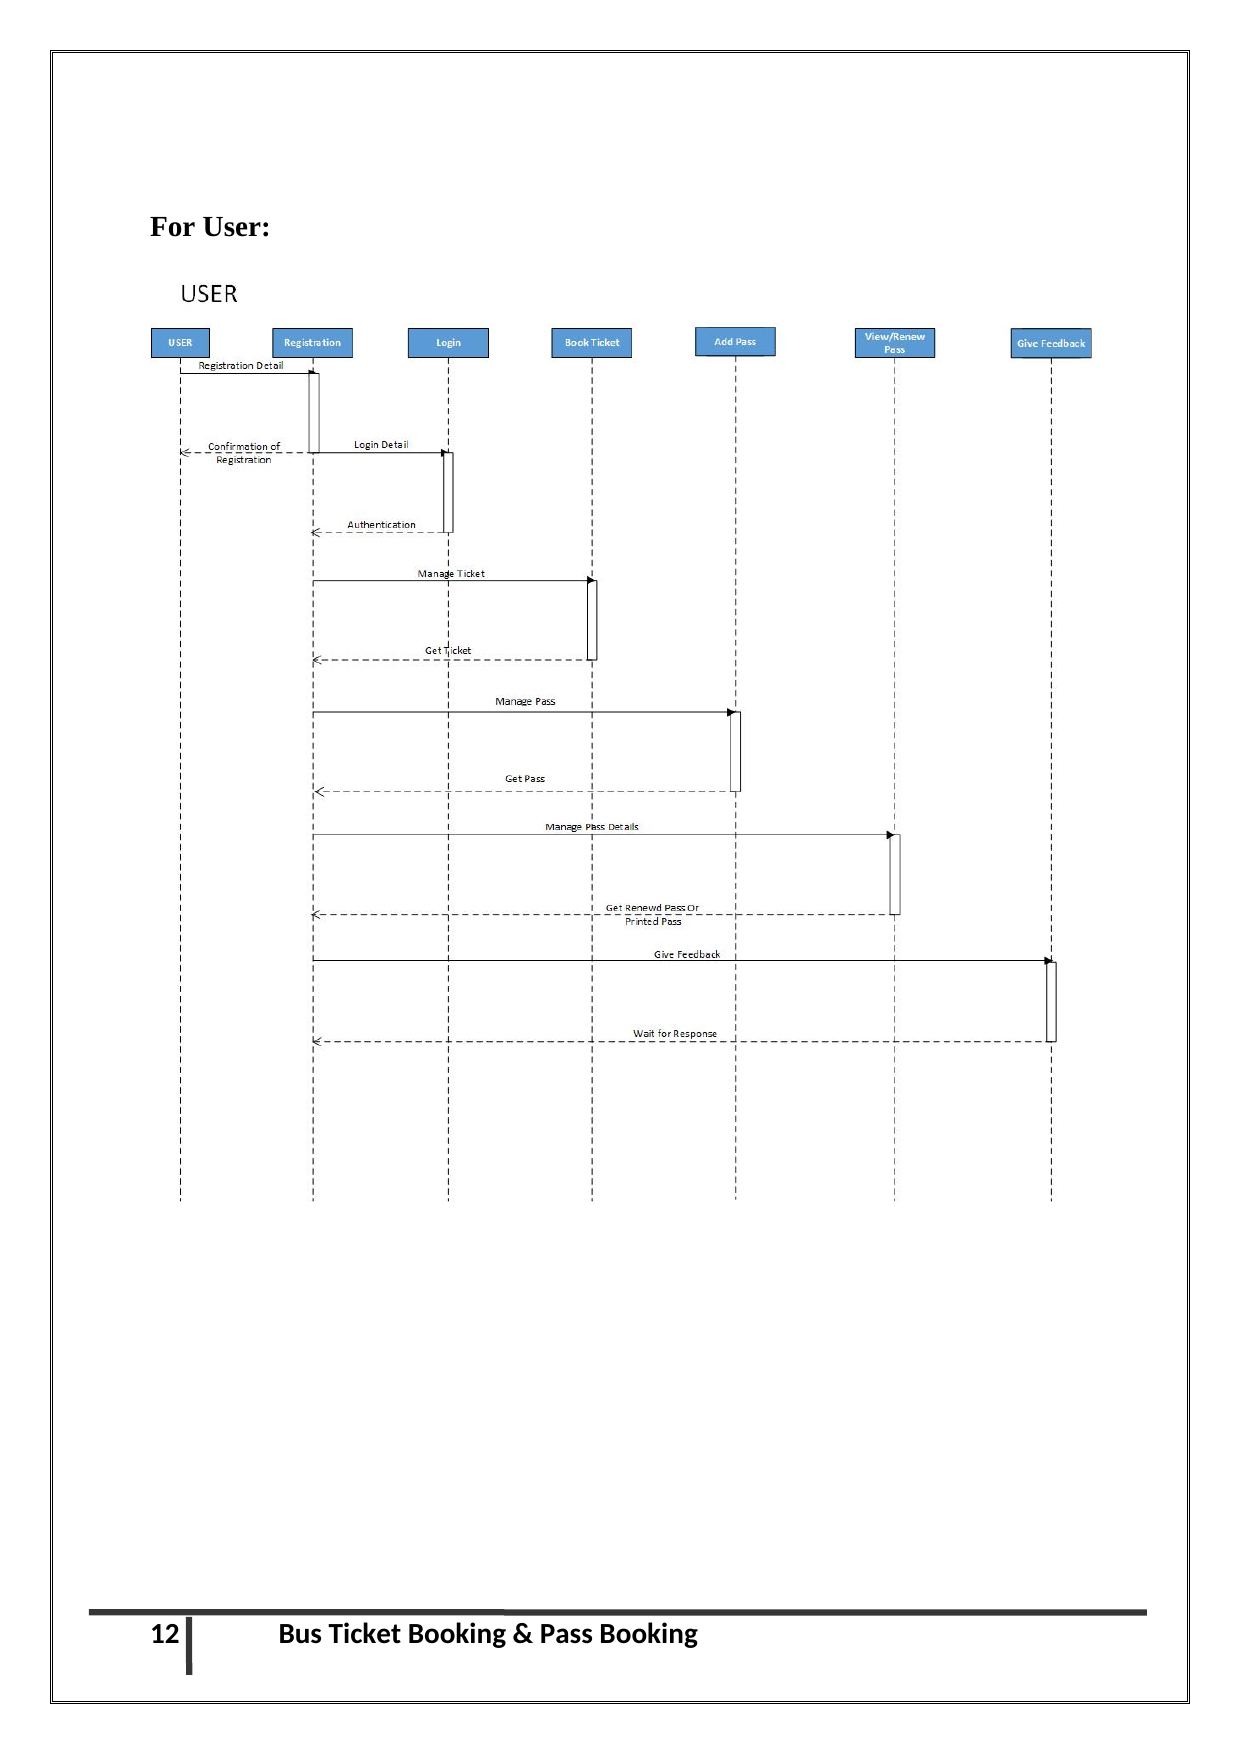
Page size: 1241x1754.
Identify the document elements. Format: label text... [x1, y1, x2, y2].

picture [150, 268, 1092, 1202]
text For User: [150, 209, 1090, 243]
